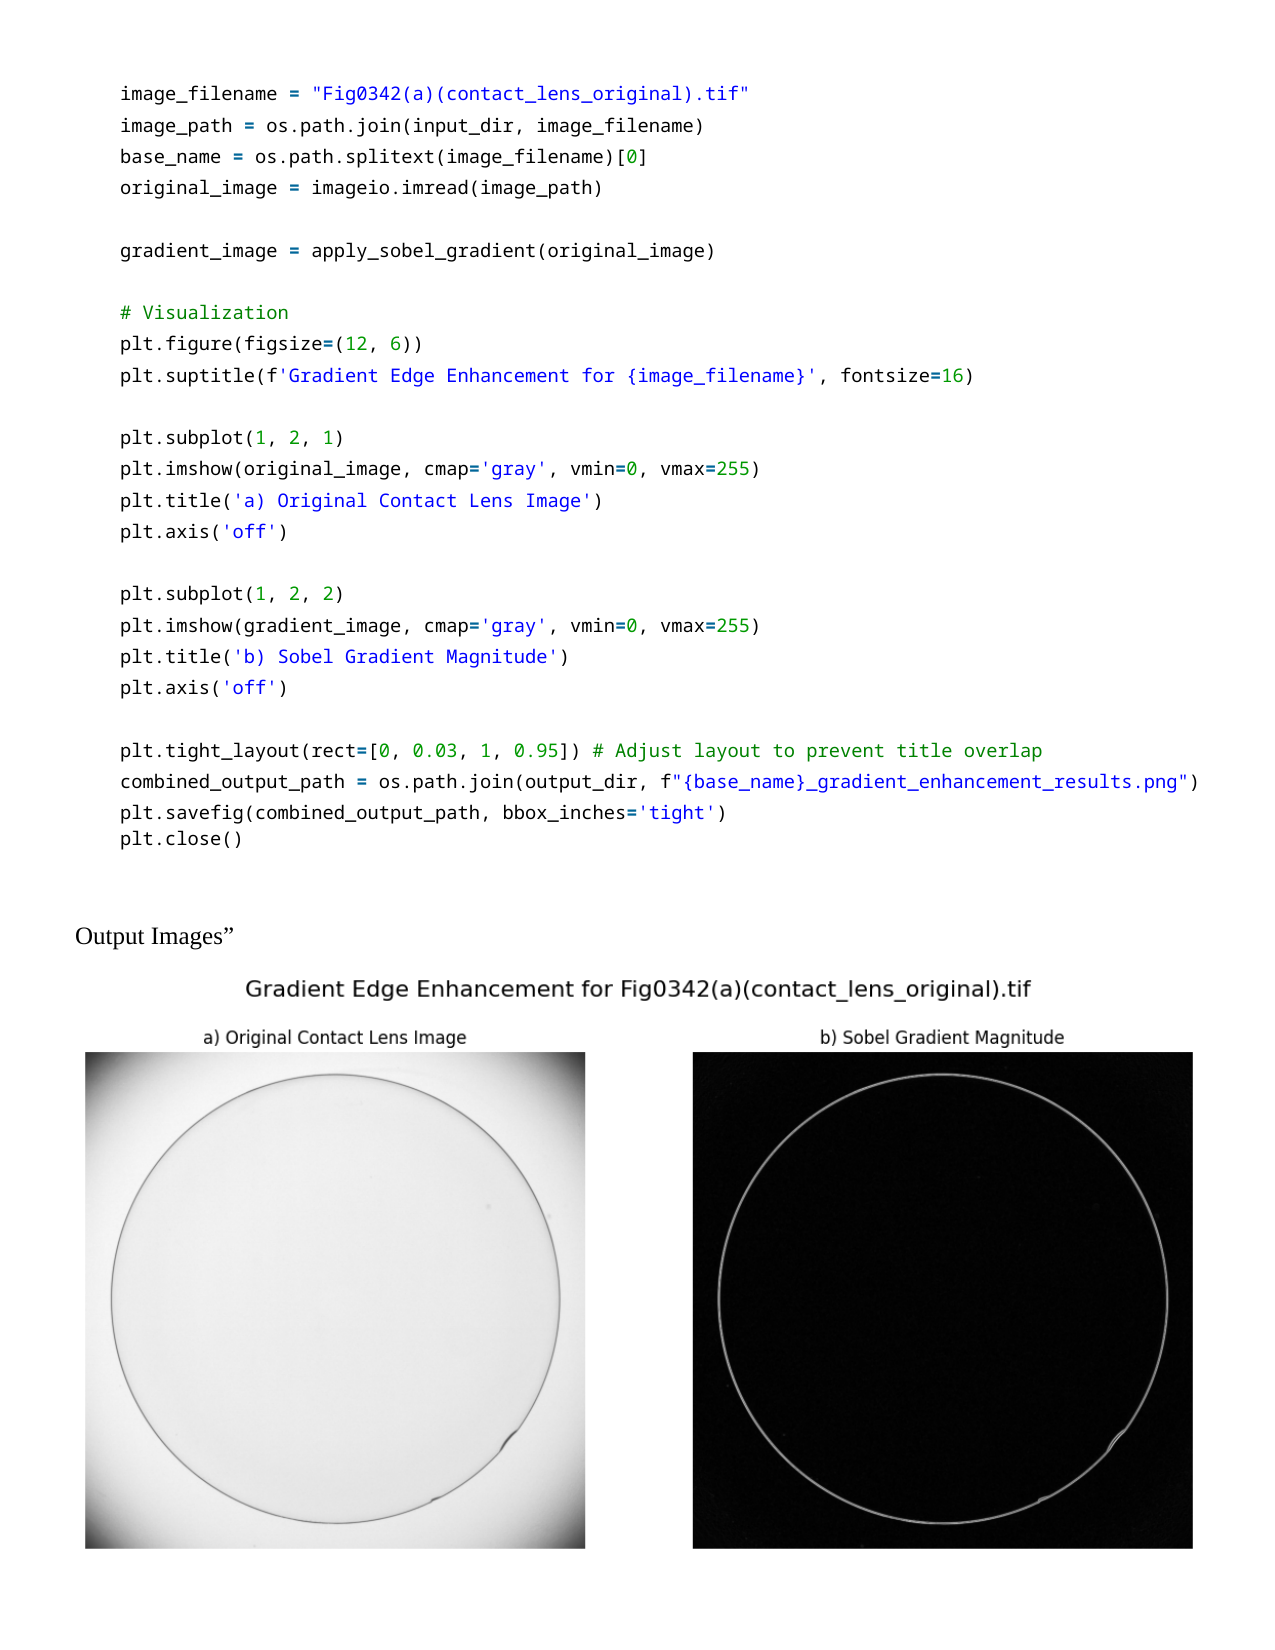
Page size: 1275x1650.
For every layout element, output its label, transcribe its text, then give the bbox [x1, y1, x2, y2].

text gradient_image = apply_sobel_gradient(original_image) [75, 231, 1200, 262]
text base_name = os.path.splitext(image_filename)[0] [75, 137, 1200, 169]
text plt.tight_layout(rect=[0, 0.03, 1, 0.95]) # Adjust layout to prevent title overlap [75, 731, 1200, 762]
picture [75, 970, 1200, 1559]
text original_image = imageio.imread(image_path) [75, 169, 1200, 200]
text combined_output_path = os.path.join(output_dir, f"{base_name}_gradient_enhancement_results.png") [75, 762, 1200, 794]
text image_path = os.path.join(input_dir, image_filename) [75, 106, 1200, 137]
text plt.subplot(1, 2, 1) [75, 419, 1200, 450]
text Output Images” [75, 921, 1200, 950]
text plt.subplot(1, 2, 2) [75, 575, 1200, 606]
text plt.axis('off') [75, 669, 1200, 700]
text plt.savefig(combined_output_path, bbox_inches='tight') [75, 794, 1200, 825]
text plt.imshow(gradient_image, cmap='gray', vmin=0, vmax=255) [75, 606, 1200, 637]
text plt.title('a) Original Contact Lens Image') [75, 481, 1200, 512]
text plt.suptitle(f'Gradient Edge Enhancement for {image_filename}', fontsize=16) [75, 356, 1200, 387]
text image_filename = "Fig0342(a)(contact_lens_original).tif" [75, 75, 1200, 106]
text plt.imshow(original_image, cmap='gray', vmin=0, vmax=255) [75, 450, 1200, 481]
text plt.axis('off') [75, 512, 1200, 544]
text plt.title('b) Sobel Gradient Magnitude') [75, 637, 1200, 669]
text plt.close() [75, 825, 1200, 851]
text plt.figure(figsize=(12, 6)) [75, 325, 1200, 356]
text # Visualization [75, 294, 1200, 325]
